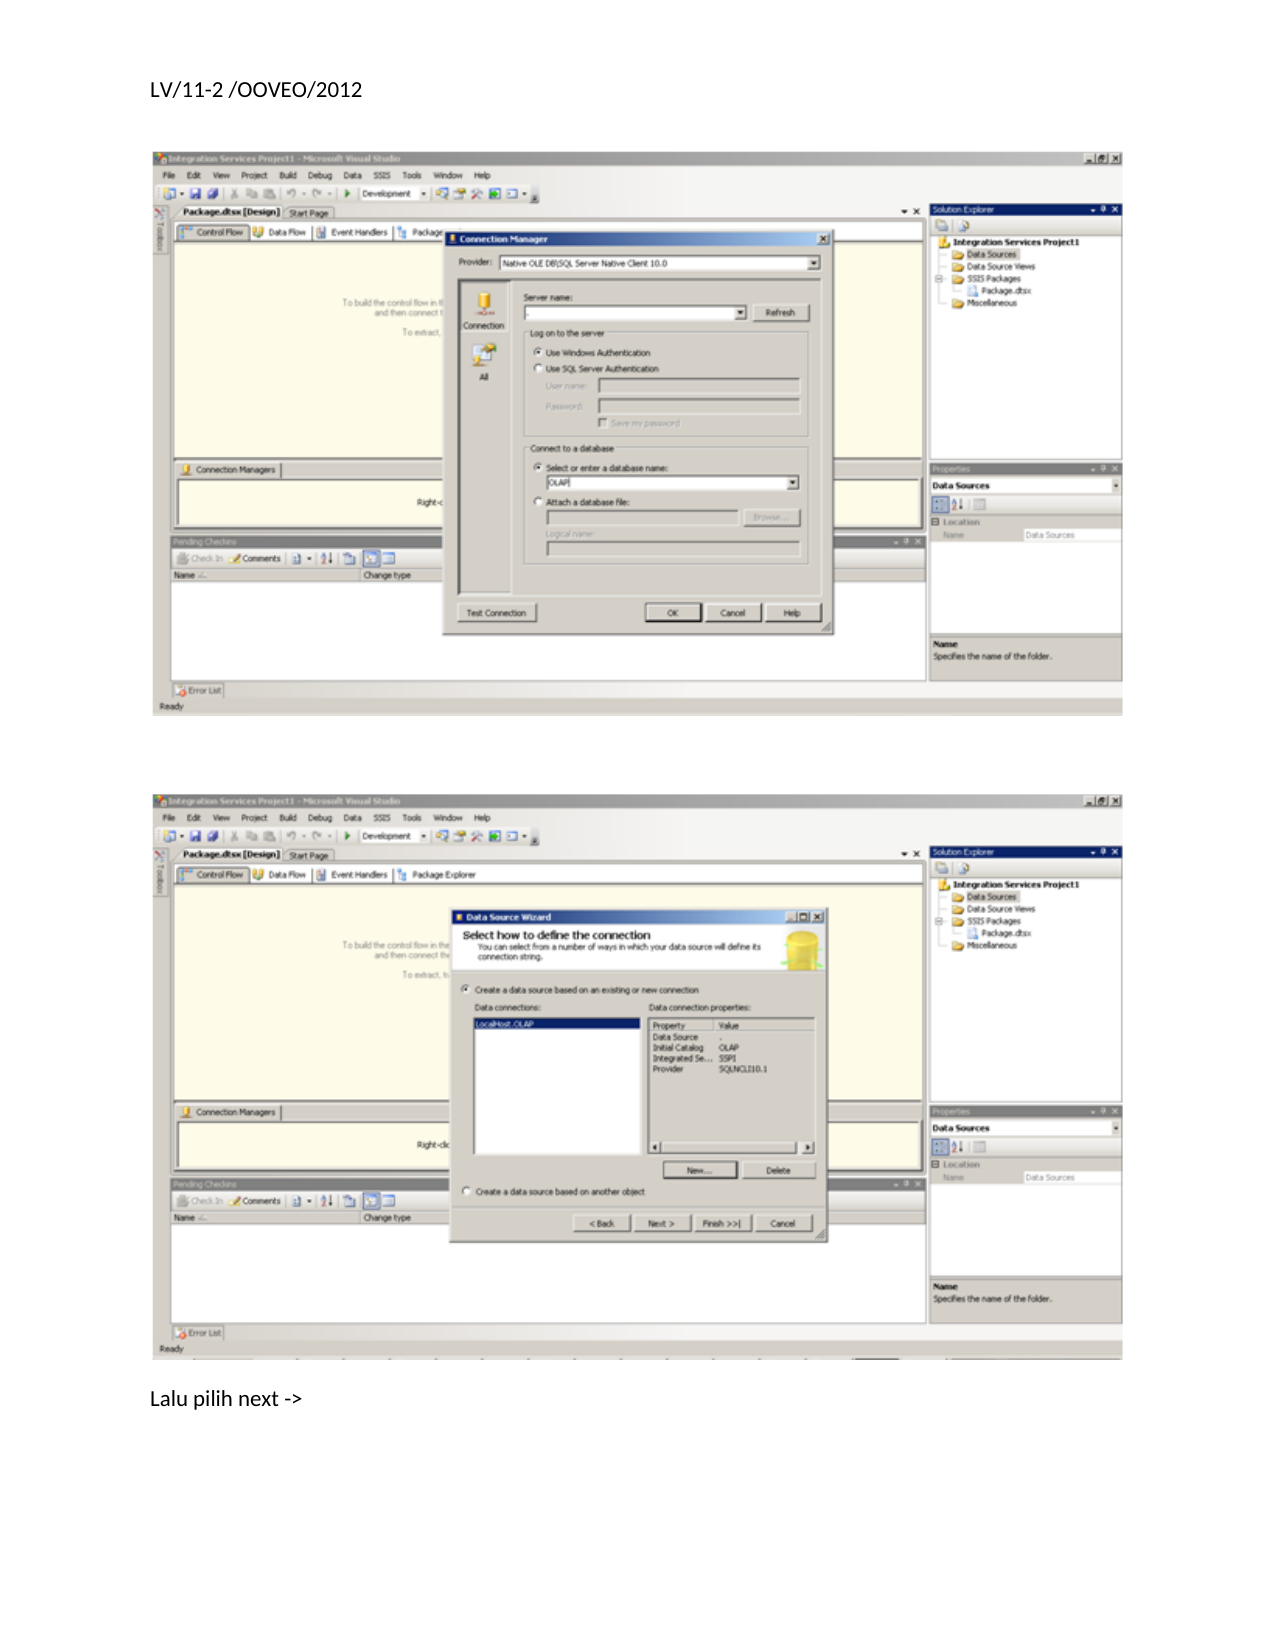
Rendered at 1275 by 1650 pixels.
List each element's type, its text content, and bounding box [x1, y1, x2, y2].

text Lalu pilih next -> [150, 1384, 1125, 1412]
picture [150, 150, 1125, 716]
picture [150, 793, 1125, 1360]
